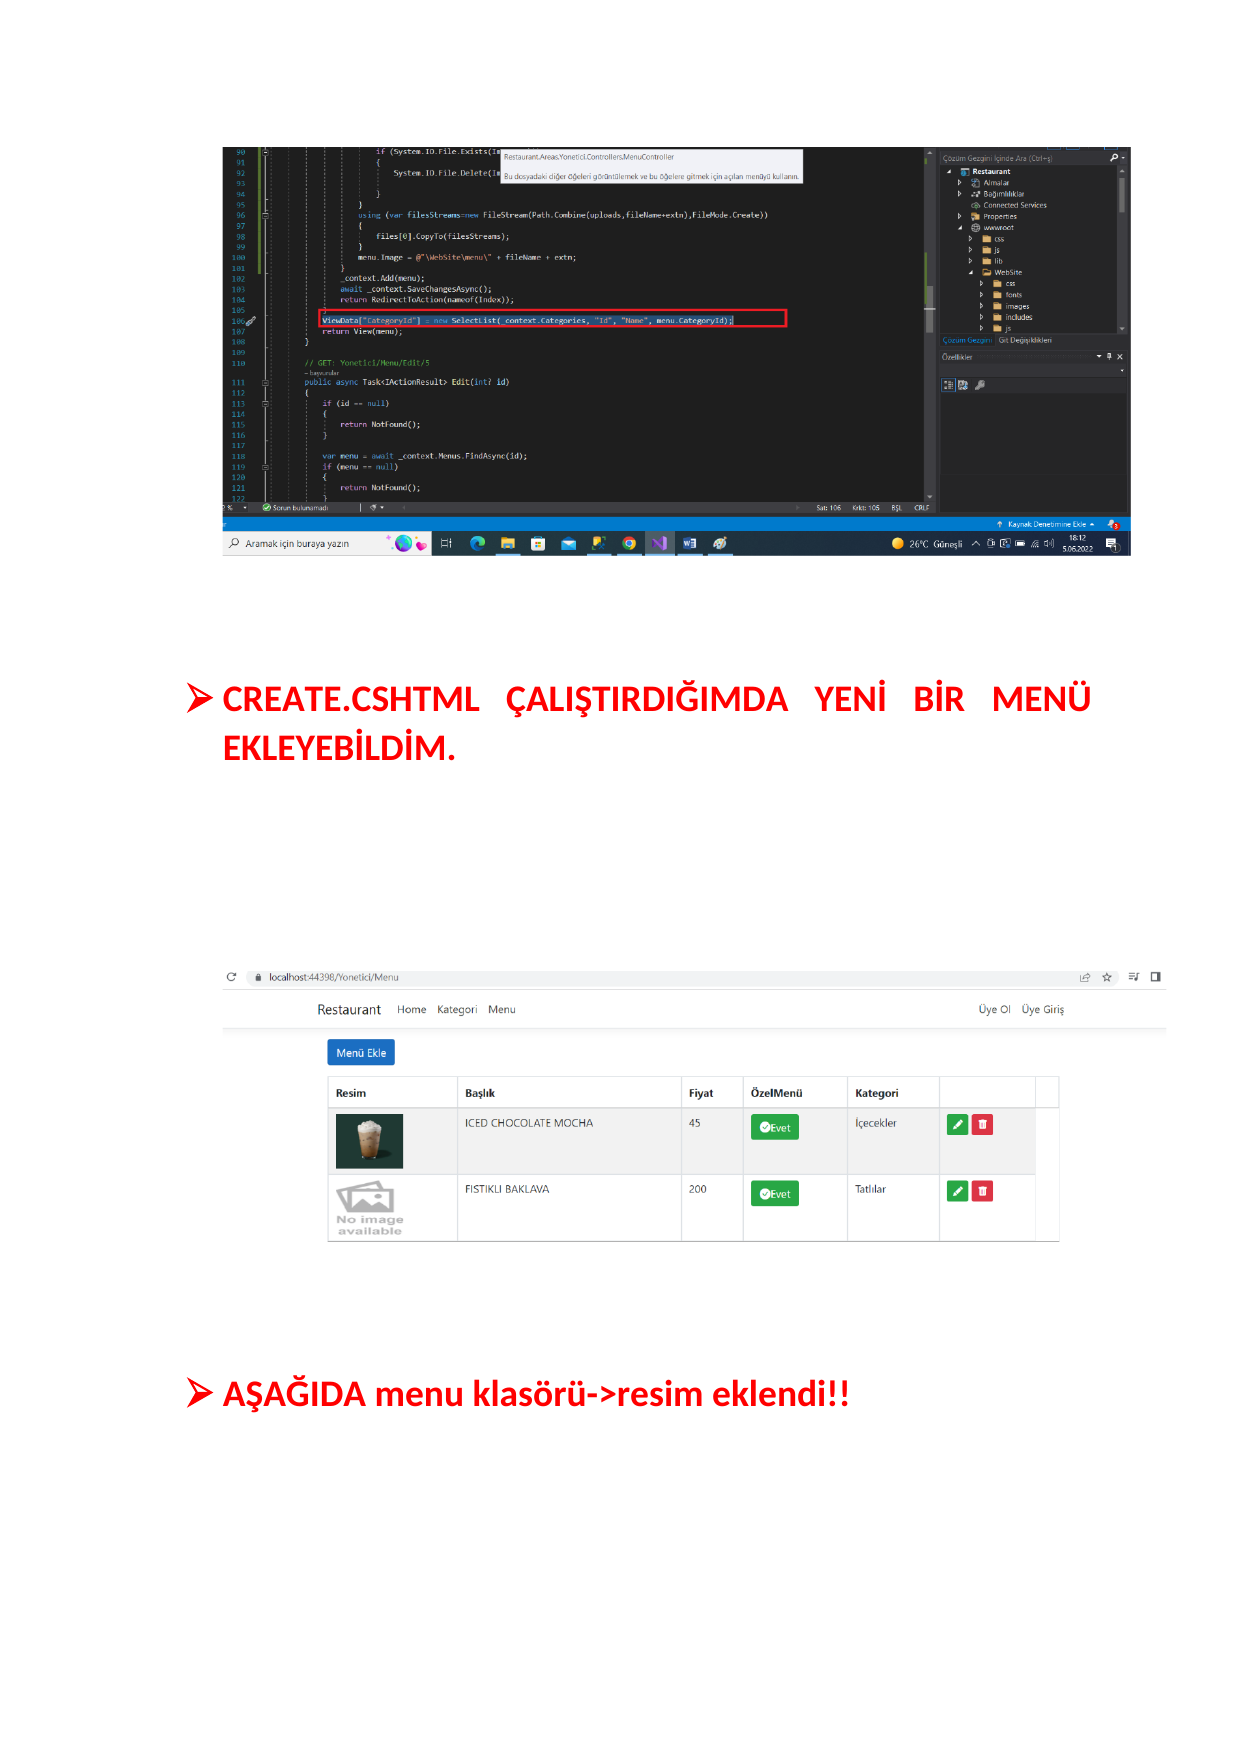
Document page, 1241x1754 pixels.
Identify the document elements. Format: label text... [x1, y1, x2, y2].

list AŞAĞIDA menu klasörü->resim eklendi!! [185, 1369, 1093, 1415]
picture [222, 971, 1167, 1318]
picture [222, 147, 1160, 673]
list CREATE.CSHTML ÇALIŞTIRDIĞIMDA YENİ BİR MENÜ EKLEYEBİLDİM. [185, 675, 1093, 770]
